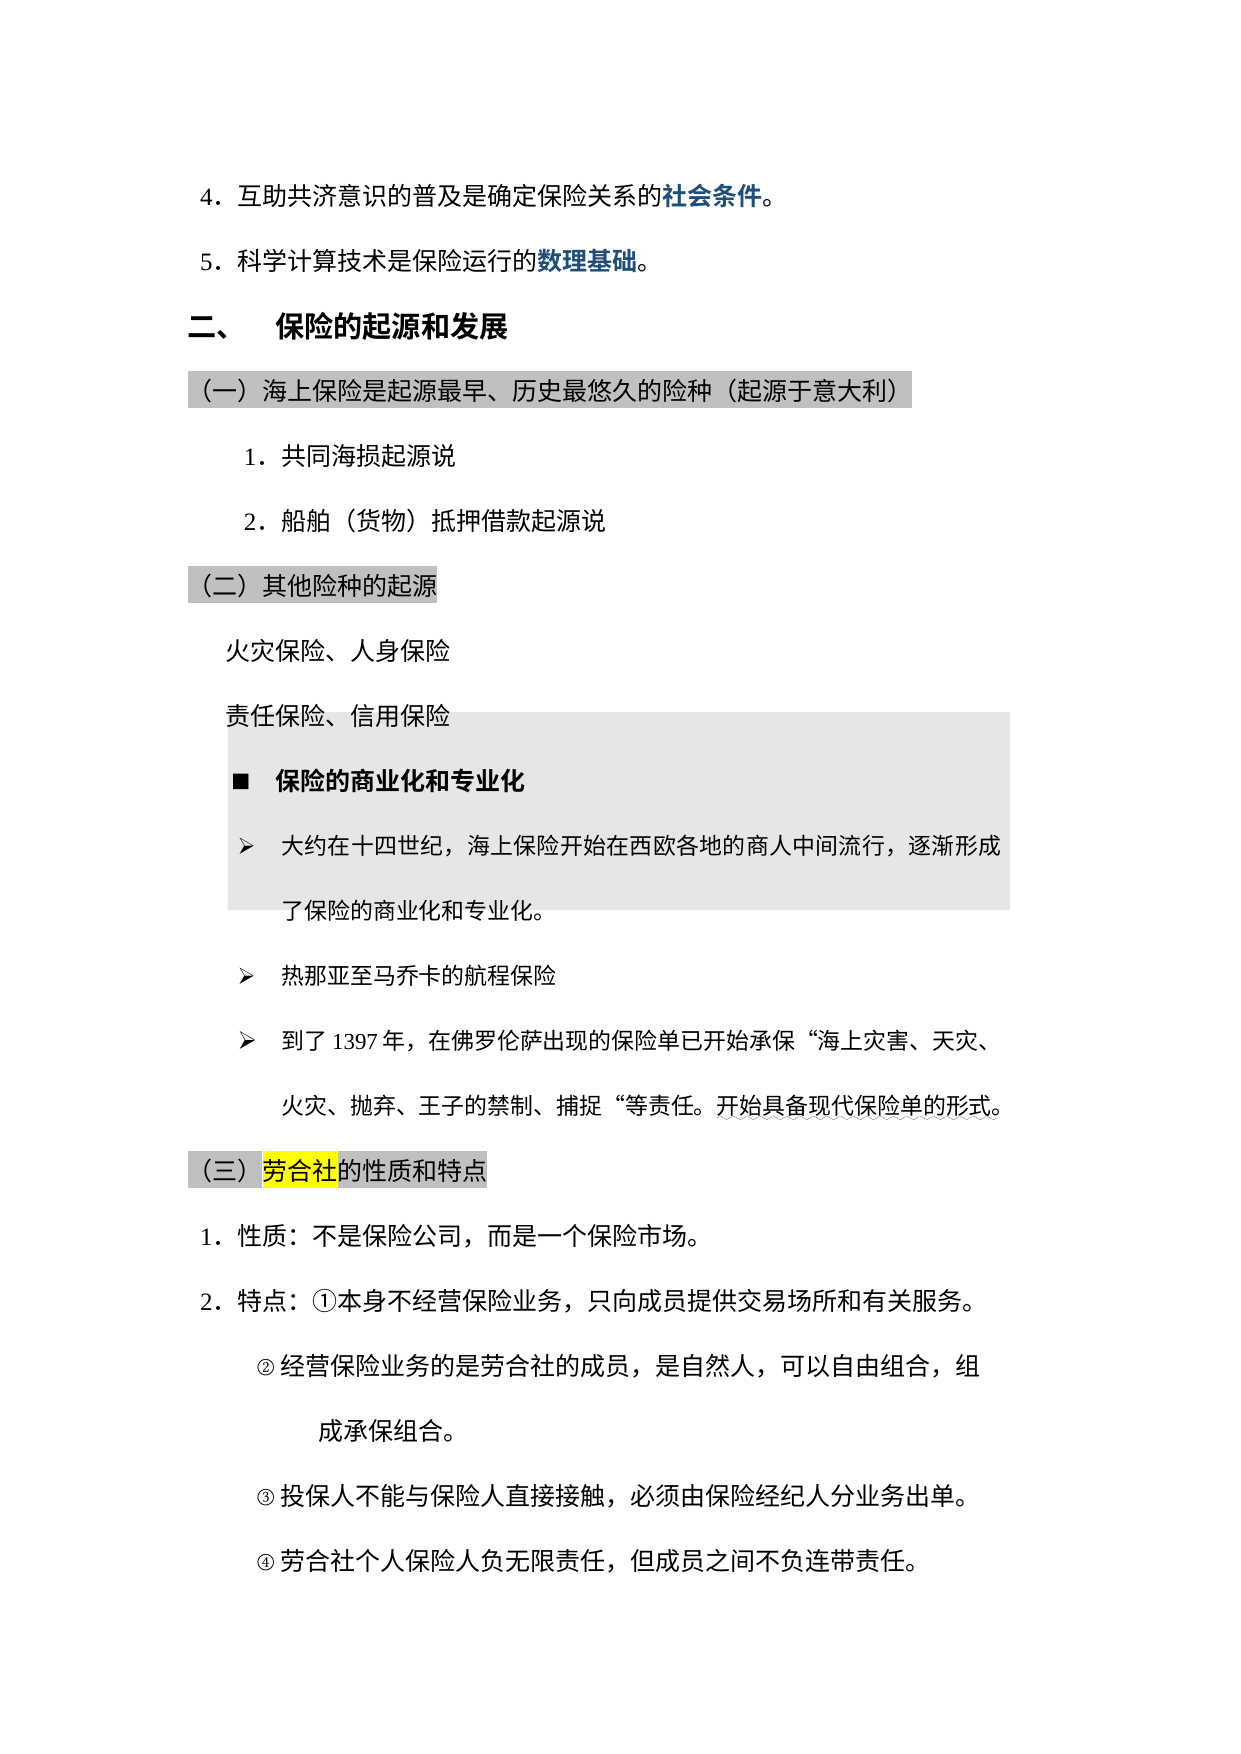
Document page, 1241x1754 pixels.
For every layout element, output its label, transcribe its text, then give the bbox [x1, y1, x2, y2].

text 1．共同海损起源说 [187, 422, 1053, 487]
text ②经营保险业务的是劳合社的成员，是自然人，可以自由组合，组 [187, 1332, 1053, 1397]
text （三）劳合社的性质和特点 [187, 1137, 1053, 1202]
list 到了1397年，在佛罗伦萨出现的保险单已开始承保“海上灾害、天灾、火灾、抛弃、王子的禁制、捕捉“等责任。开始具备现代保险单的形式。 [237, 1007, 1003, 1137]
text （二）其他险种的起源 [187, 552, 1053, 617]
text 成承保组合。 [275, 1397, 1053, 1462]
text ③投保人不能与保险人直接接触，必须由保险经纪人分业务出单。 [187, 1462, 1053, 1527]
text 2．特点：①本身不经营保险业务，只向成员提供交易场所和有关服务。 [187, 1267, 1053, 1332]
text 5．科学计算技术是保险运行的数理基础。 [187, 227, 1053, 292]
text （一）海上保险是起源最早、历史最悠久的险种（起源于意大利） [187, 357, 1053, 422]
text 责任保险、信用保险 [187, 682, 1053, 747]
list 大约在十四世纪，海上保险开始在西欧各地的商人中间流行，逐渐形成了保险的商业化和专业化。 [237, 812, 1003, 942]
text 火灾保险、人身保险 [187, 617, 1053, 682]
text 1．性质：不是保险公司，而是一个保险市场。 [187, 1202, 1053, 1267]
text ④劳合社个人保险人负无限责任，但成员之间不负连带责任。 [187, 1527, 1053, 1592]
list 保险的商业化和专业化 [231, 747, 1053, 812]
text 4．互助共济意识的普及是确定保险关系的社会条件。 [187, 162, 1053, 227]
list 热那亚至马乔卡的航程保险 [237, 942, 1003, 1007]
text 2．船舶（货物）抵押借款起源说 [187, 487, 1053, 552]
subtitle 保险的起源和发展 [187, 292, 1053, 357]
